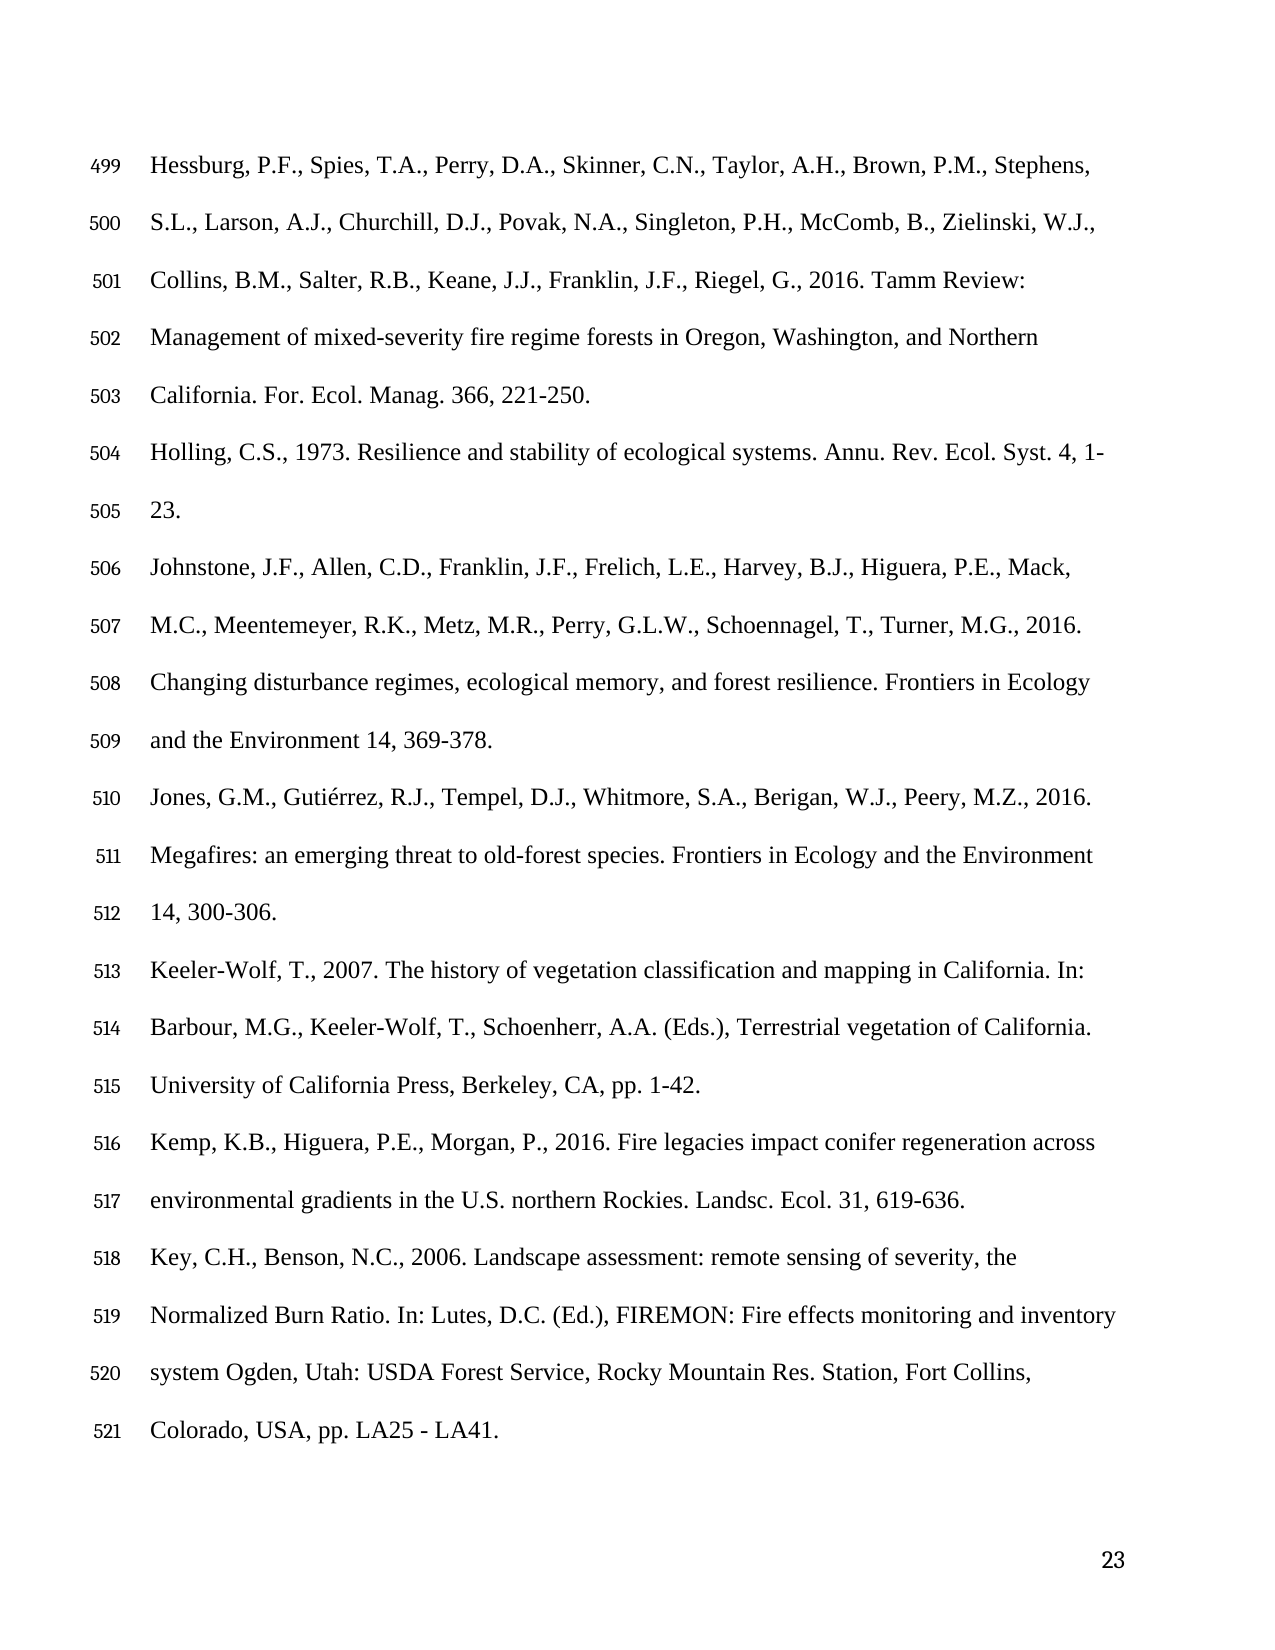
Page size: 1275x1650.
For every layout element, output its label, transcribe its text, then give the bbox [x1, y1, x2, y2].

text Jones, G.M., Gutiérrez, R.J., Tempel, D.J., Whitmore, S.A., Berigan, W.J., Peery, M.Z., 2016. Megafires: an emerging threat to old-forest species. Frontiers in Ecology and the Environment 14, 300-306. [150, 782, 1125, 926]
text Kemp, K.B., Higuera, P.E., Morgan, P., 2016. Fire legacies impact conifer regeneration across environmental gradients in the U.S. northern Rockies. Landsc. Ecol. 31, 619-636. [150, 1127, 1125, 1214]
text Key, C.H., Benson, N.C., 2006. Landscape assessment: remote sensing of severity, the Normalized Burn Ratio. In: Lutes, D.C. (Ed.), FIREMON: Fire effects monitoring and inventory system Ogden, Utah: USDA Forest Service, Rocky Mountain Res. Station, Fort Collins, Colorado, USA, pp. LA25 - LA41. [150, 1242, 1125, 1444]
text Johnstone, J.F., Allen, C.D., Franklin, J.F., Frelich, L.E., Harvey, B.J., Higuera, P.E., Mack, M.C., Meentemeyer, R.K., Metz, M.R., Perry, G.L.W., Schoennagel, T., Turner, M.G., 2016. Changing disturbance regimes, ecological memory, and forest resilience. Frontiers in Ecology and the Environment 14, 369-378. [150, 552, 1125, 754]
text Holling, C.S., 1973. Resilience and stability of ecological systems. Annu. Rev. Ecol. Syst. 4, 1-23. [150, 437, 1125, 524]
text Keeler-Wolf, T., 2007. The history of vegetation classification and mapping in California. In: Barbour, M.G., Keeler-Wolf, T., Schoenherr, A.A. (Eds.), Terrestrial vegetation of California. University of California Press, Berkeley, CA, pp. 1-42. [150, 955, 1125, 1099]
text Hessburg, P.F., Spies, T.A., Perry, D.A., Skinner, C.N., Taylor, A.H., Brown, P.M., Stephens, S.L., Larson, A.J., Churchill, D.J., Povak, N.A., Singleton, P.H., McComb, B., Zielinski, W.J., Collins, B.M., Salter, R.B., Keane, J.J., Franklin, J.F., Riegel, G., 2016. Tamm Review: Management of mixed-severity fire regime forests in Oregon, Washington, and Northern California. For. Ecol. Manag. 366, 221-250. [150, 150, 1125, 409]
